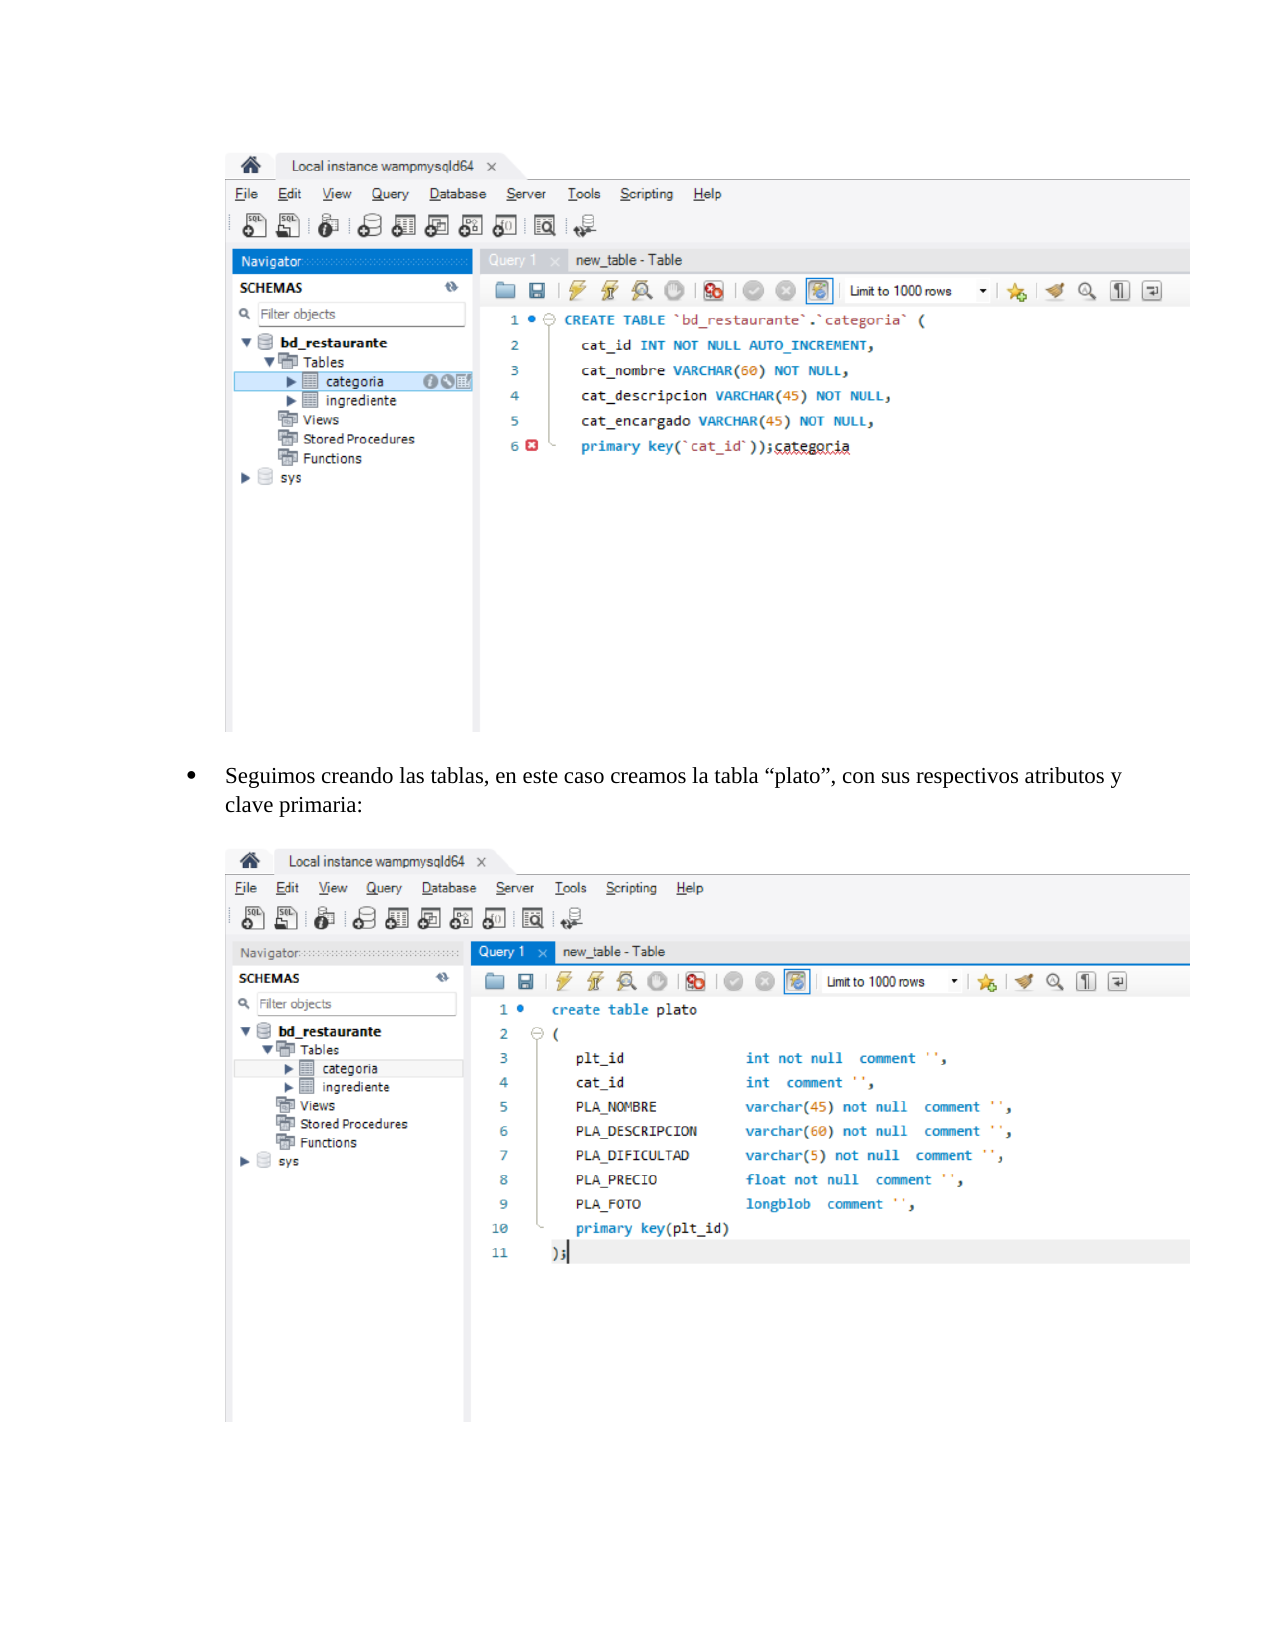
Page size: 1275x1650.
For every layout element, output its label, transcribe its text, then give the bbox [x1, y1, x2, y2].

picture [225, 847, 1190, 1422]
picture [225, 150, 1190, 732]
list Seguimos creando las tablas, en este caso creamos la tabla “plato”, con sus respectivos atributos y clave primaria: [187, 762, 1125, 817]
